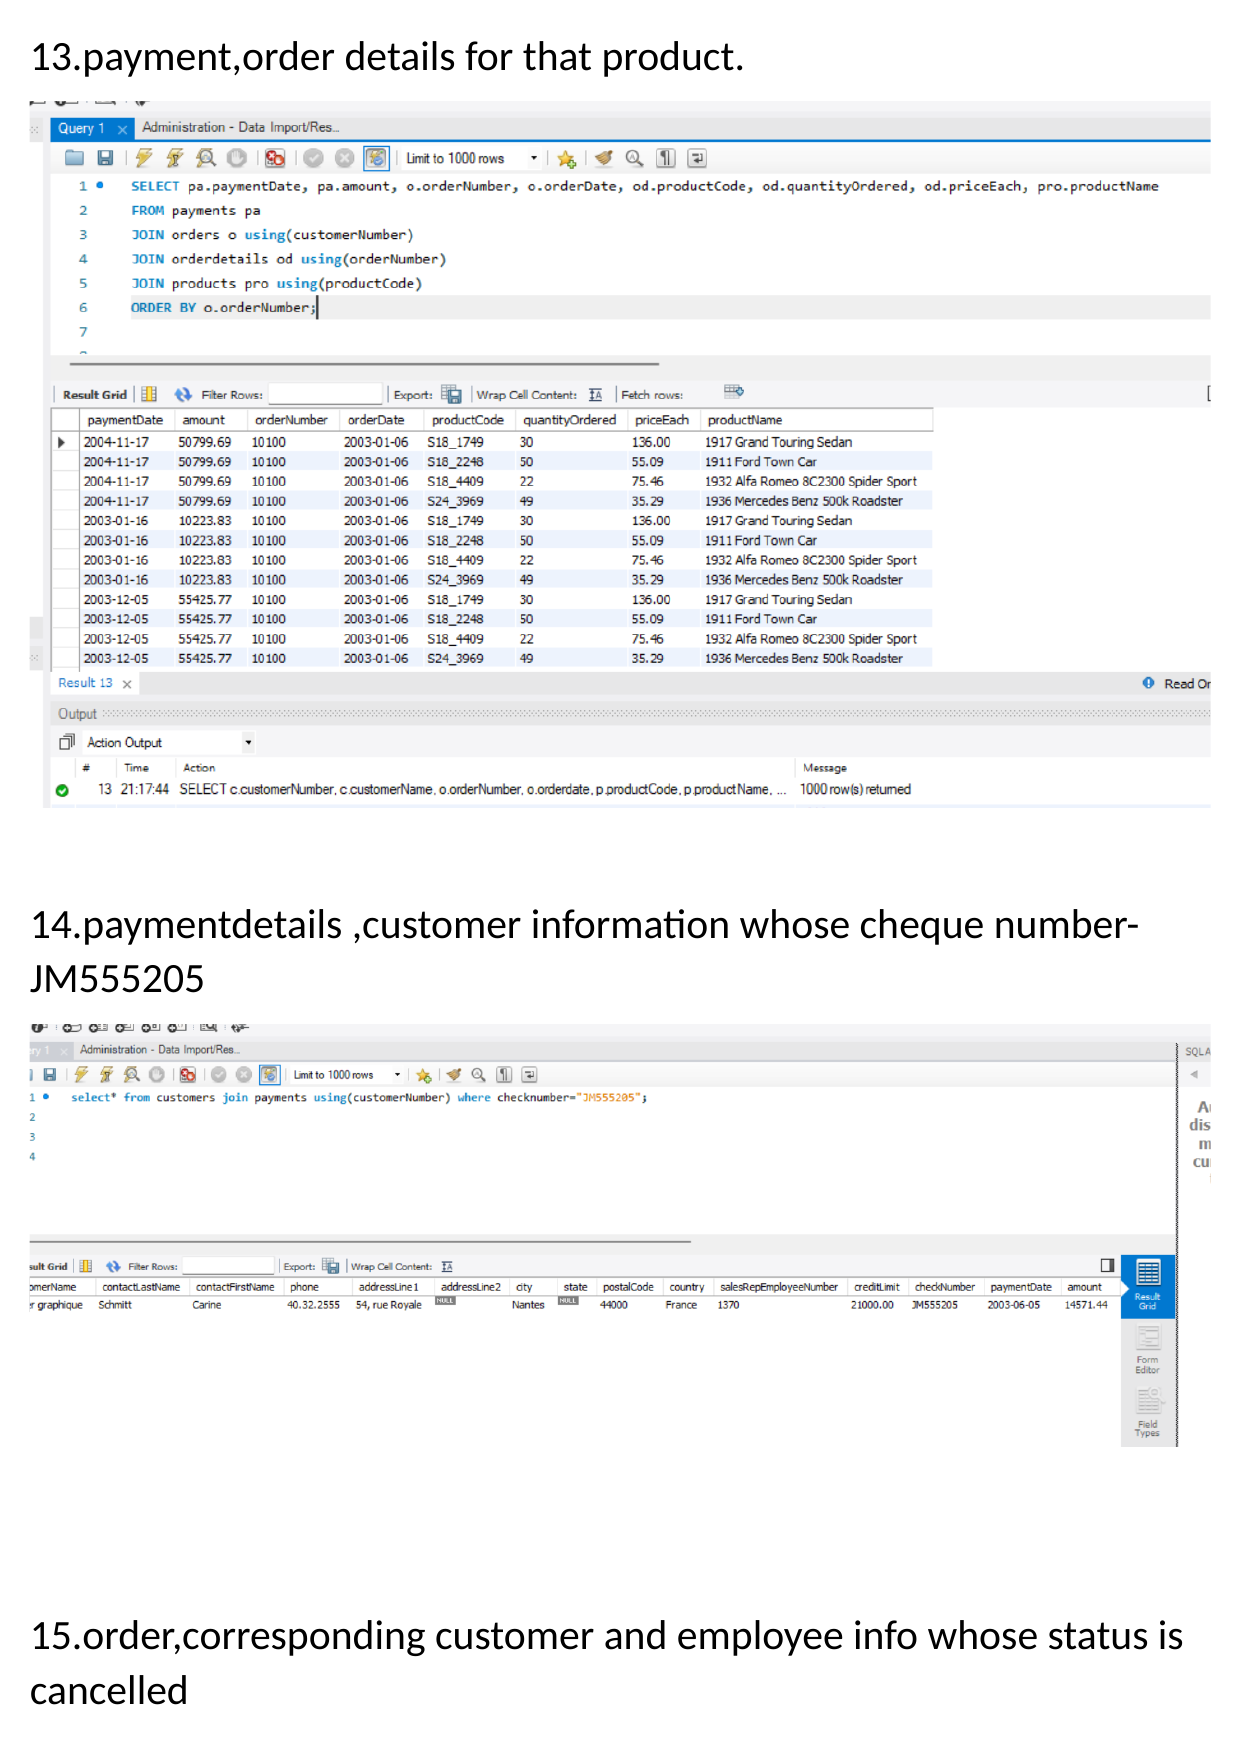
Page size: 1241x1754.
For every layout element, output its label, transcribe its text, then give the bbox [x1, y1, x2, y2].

text 14.paymentdetails ,customer information whose cheque number-JM555205 [29, 898, 1211, 1003]
text 15.order,corresponding customer and employee info whose status is cancelled [29, 1609, 1211, 1715]
picture [29, 1024, 1211, 1447]
picture [29, 101, 1211, 808]
text 13.payment,order details for that product. [29, 29, 1211, 80]
